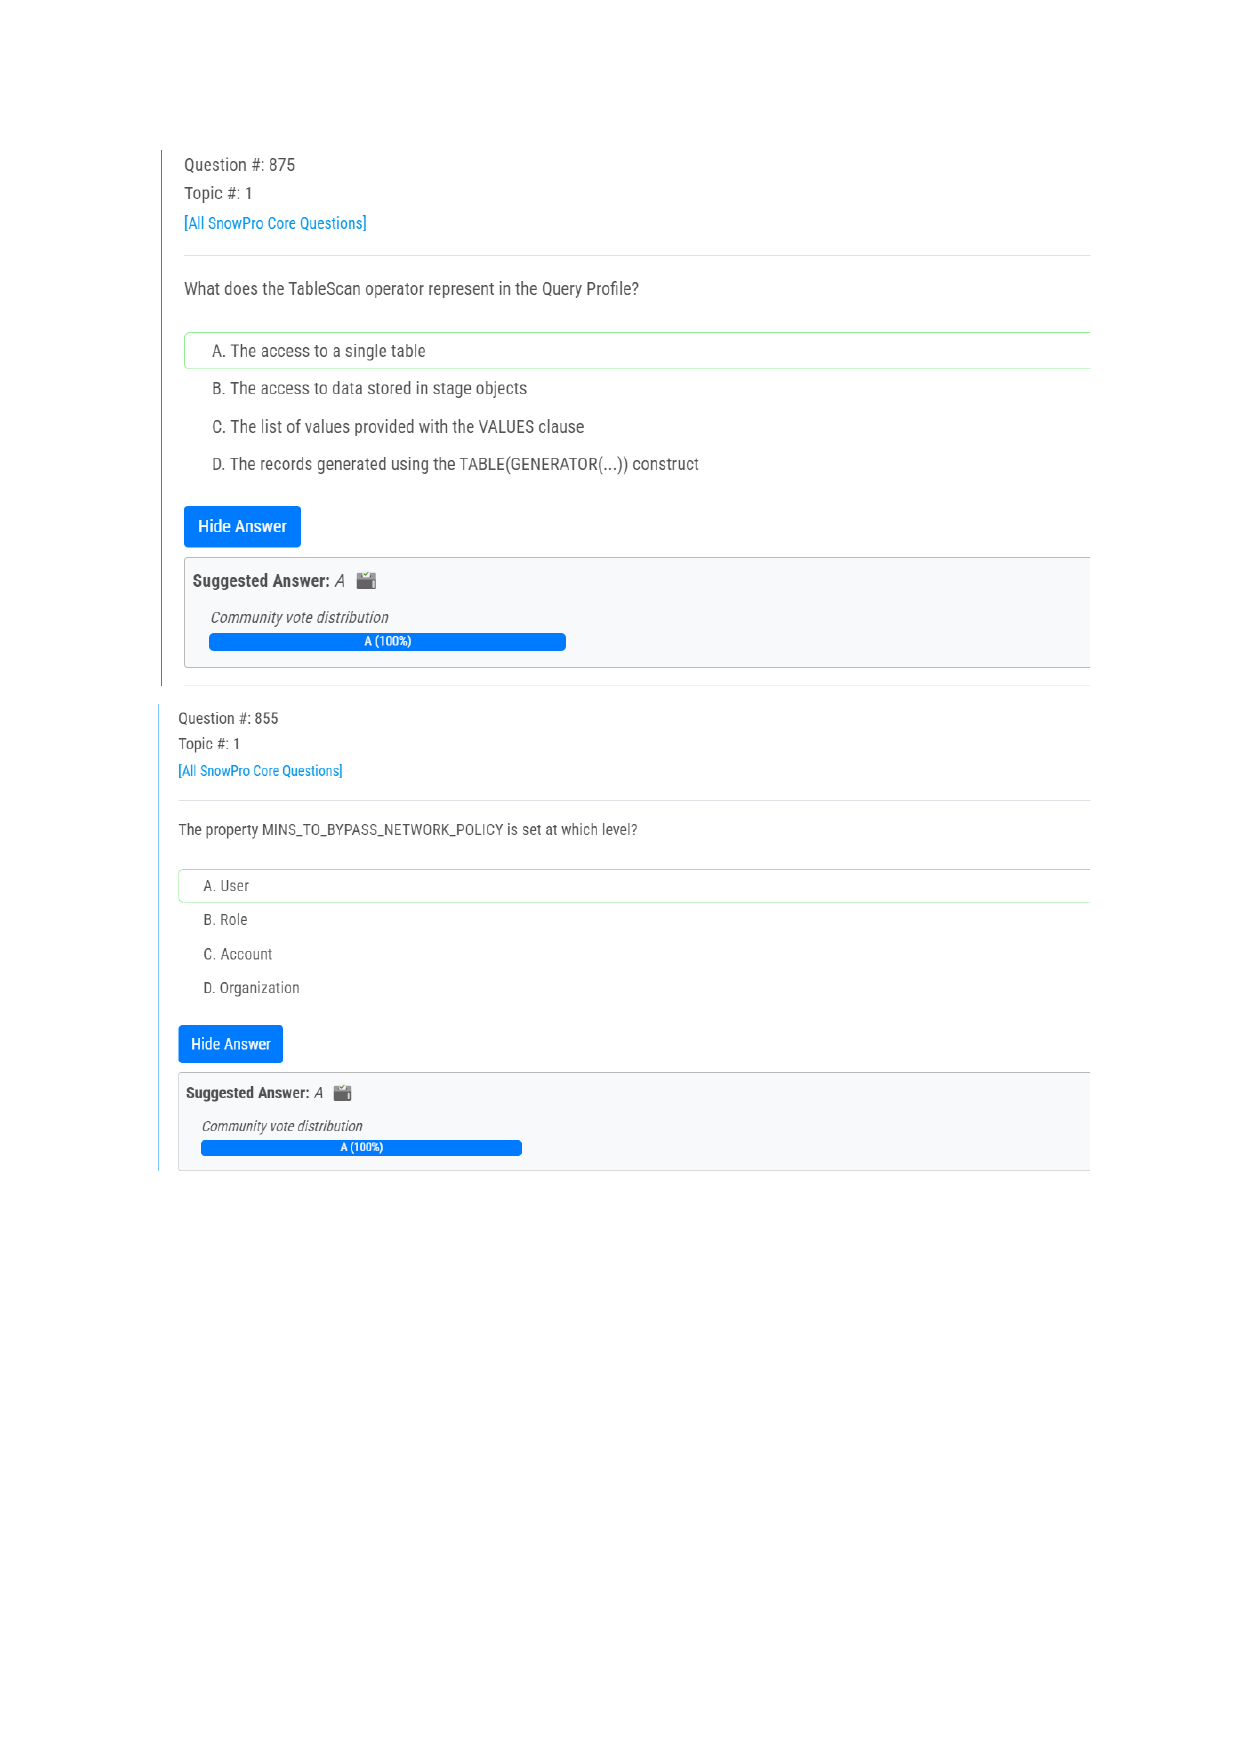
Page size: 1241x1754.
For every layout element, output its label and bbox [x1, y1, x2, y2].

picture [150, 704, 1091, 1171]
picture [150, 150, 1091, 686]
